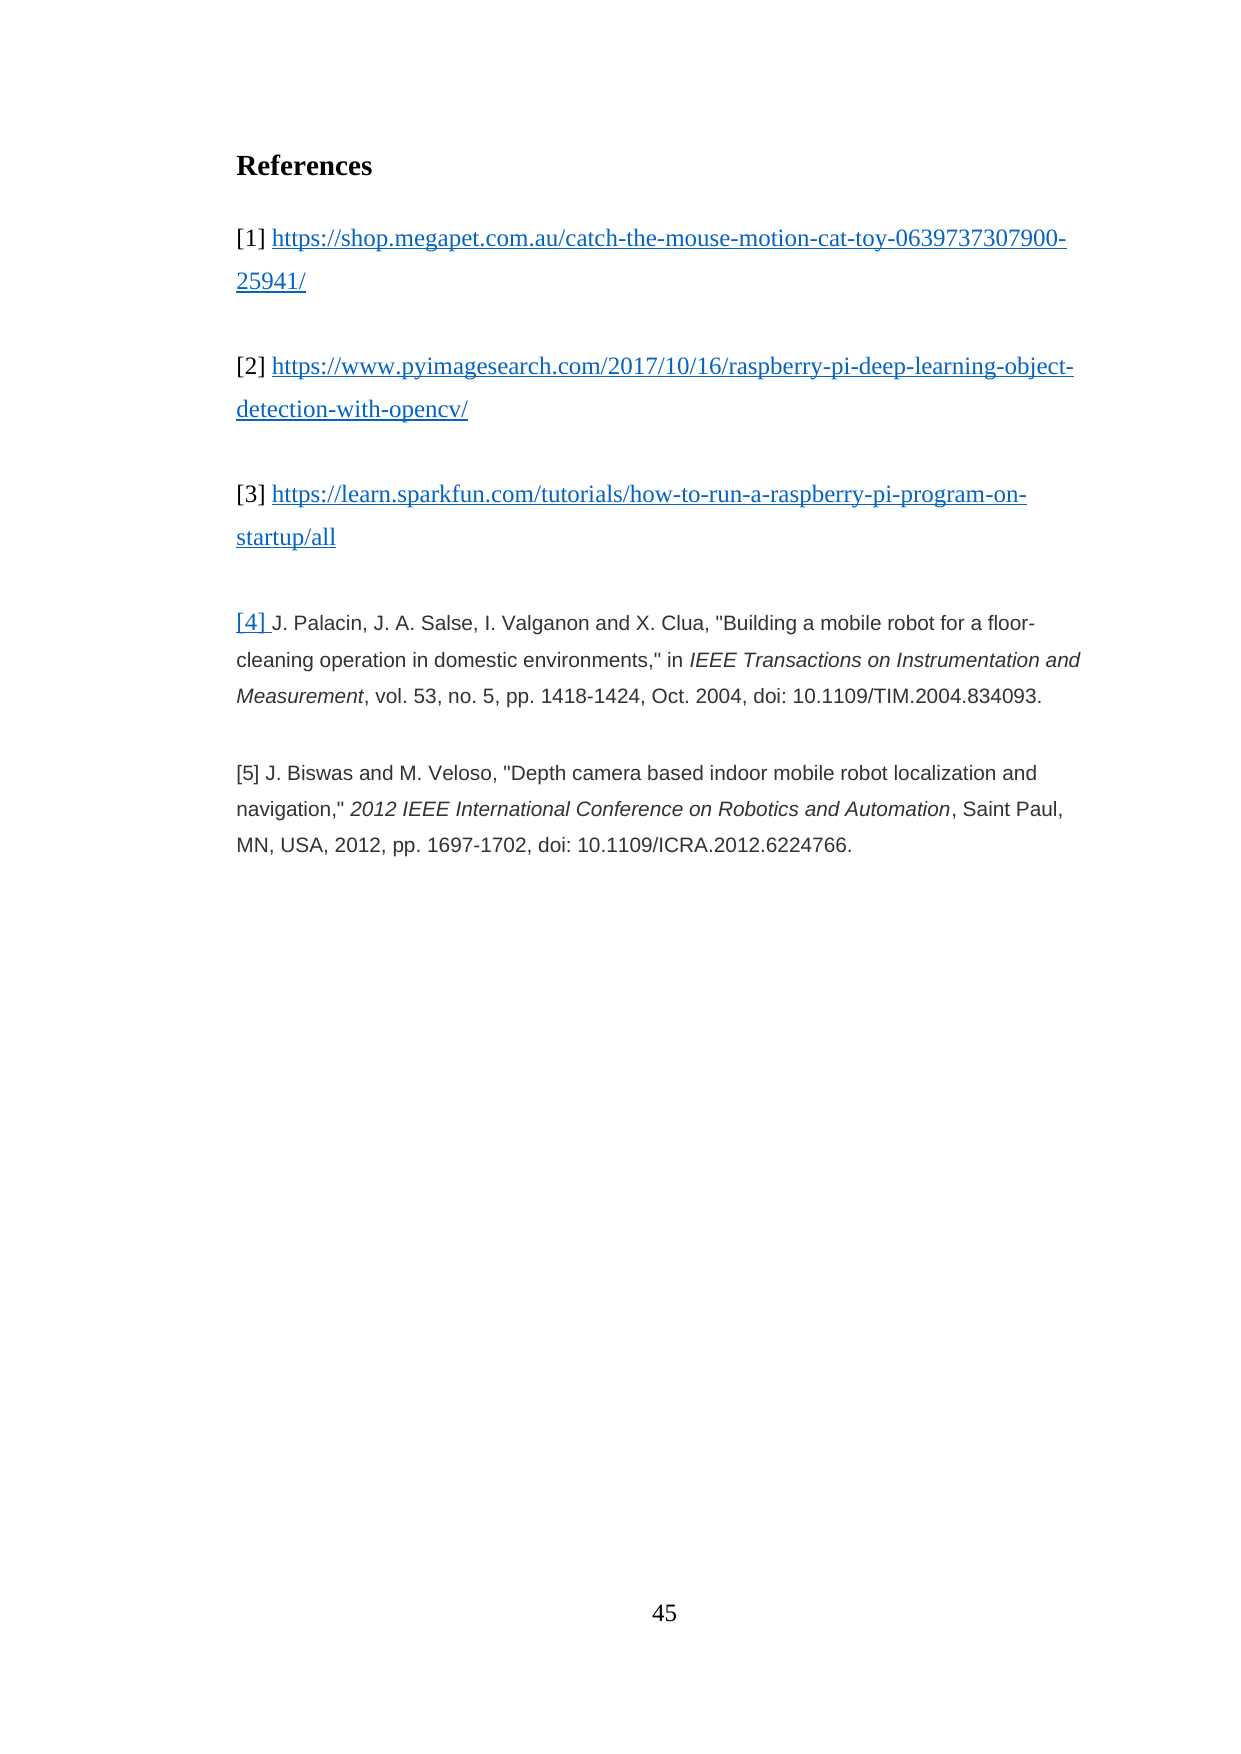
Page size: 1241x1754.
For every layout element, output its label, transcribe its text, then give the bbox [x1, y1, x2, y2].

text [4] J. Palacin, J. A. Salse, I. Valganon and X. Clua, "Building a mobile robot for a floor-cleaning operation in domestic environments," in IEEE Transactions on Instrumentation and Measurement, vol. 53, no. 5, pp. 1418-1424, Oct. 2004, doi: 10.1109/TIM.2004.834093. [236, 607, 1092, 707]
text [3] https://learn.sparkfun.com/tutorials/how-to-run-a-raspberry-pi-program-on-startup/all [236, 479, 1092, 551]
text [5] J. Biswas and M. Veloso, "Depth camera based indoor mobile robot localization and navigation," 2012 IEEE International Conference on Robotics and Automation, Saint Paul, MN, USA, 2012, pp. 1697-1702, doi: 10.1109/ICRA.2012.6224766. [236, 761, 1092, 857]
text [1] https://shop.megapet.com.au/catch-the-mouse-motion-cat-toy-0639737307900-25941/ [236, 223, 1092, 295]
text [2] https://www.pyimagesearch.com/2017/10/16/raspberry-pi-deep-learning-object-detection-with-opencv/ [236, 351, 1092, 423]
subtitle References [236, 148, 1092, 181]
